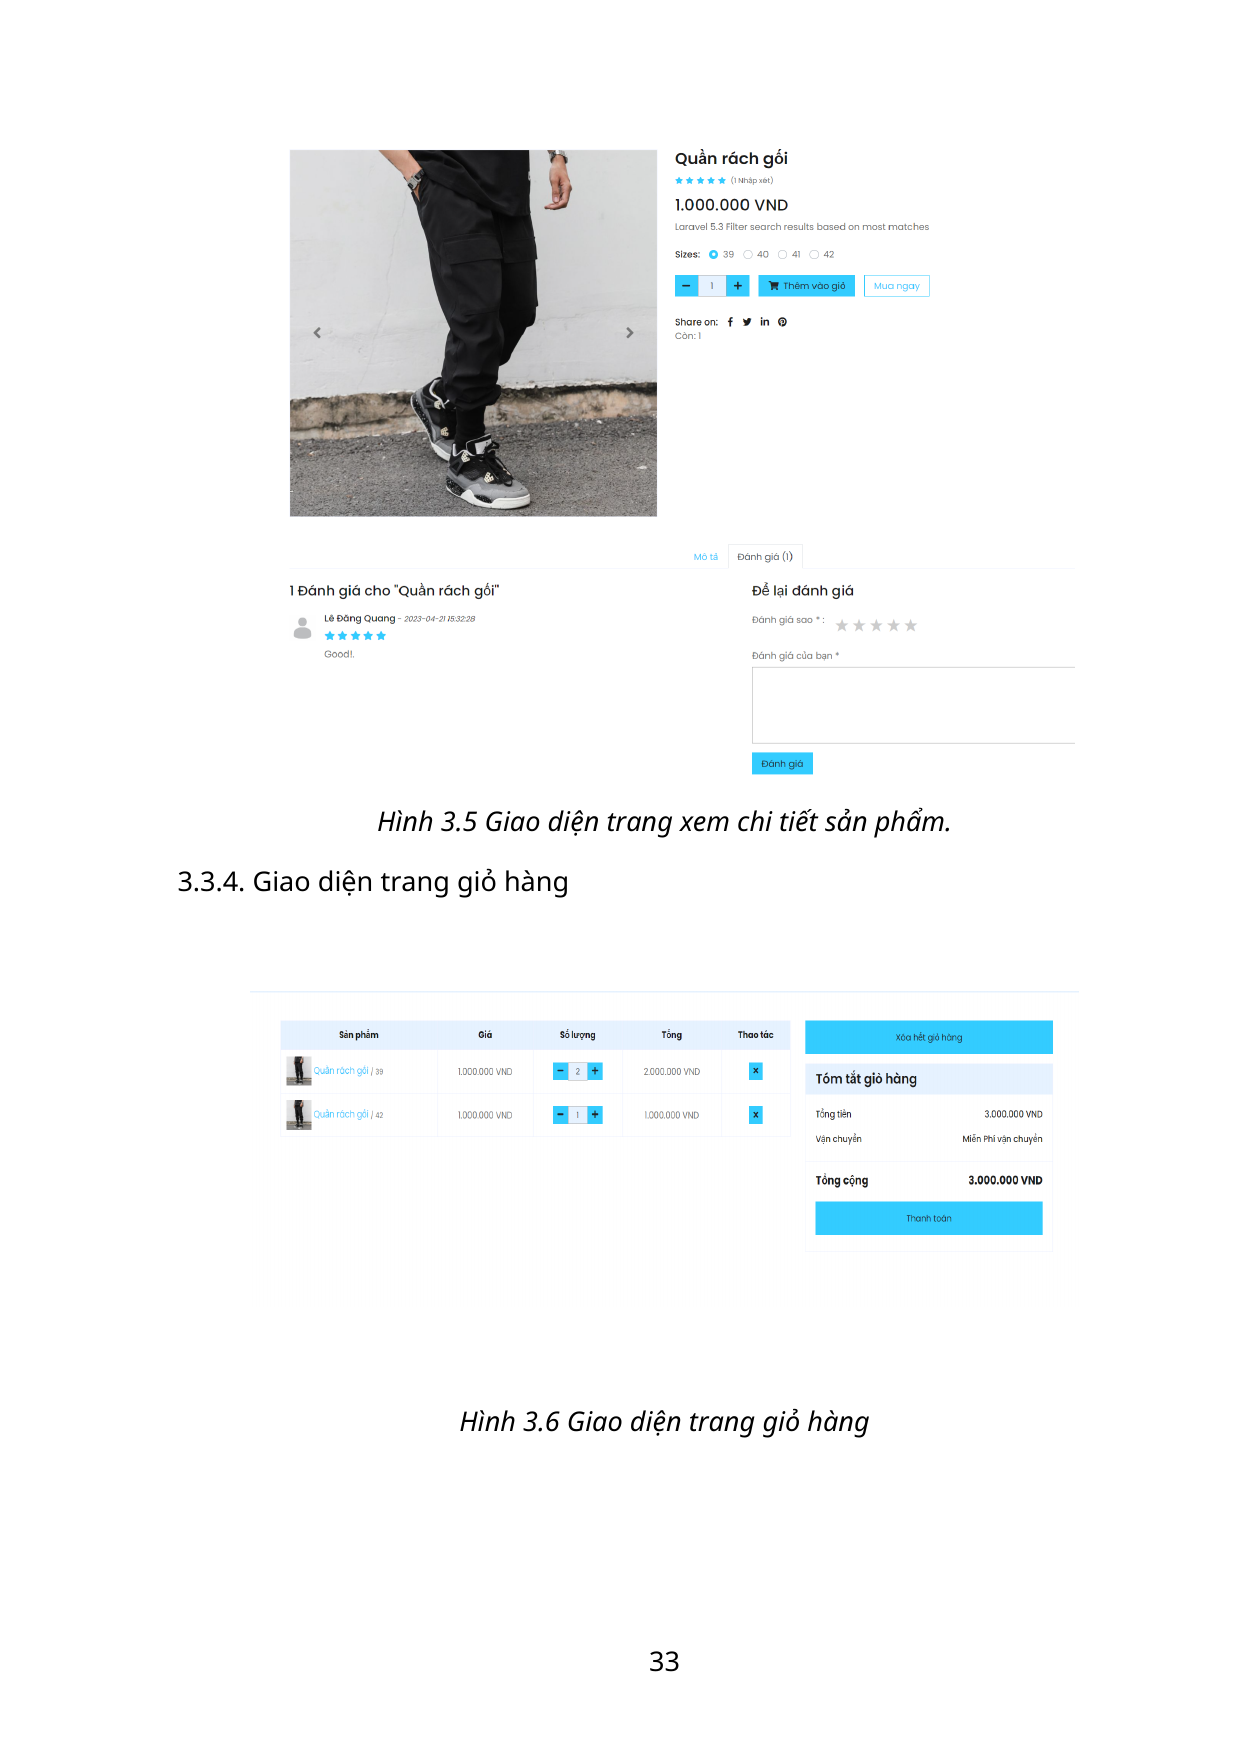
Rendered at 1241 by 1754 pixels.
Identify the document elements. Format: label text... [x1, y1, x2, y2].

subtitle Hình 3.5 Giao diện trang xem chi tiết sản phẩm. [177, 802, 1152, 839]
picture [253, 123, 1075, 779]
subtitle 3.3.4. Giao diện trang giỏ hàng [177, 863, 1152, 900]
subtitle Hình 3.6 Giao diện trang giỏ hàng [177, 1402, 1152, 1439]
picture [250, 991, 1079, 1307]
